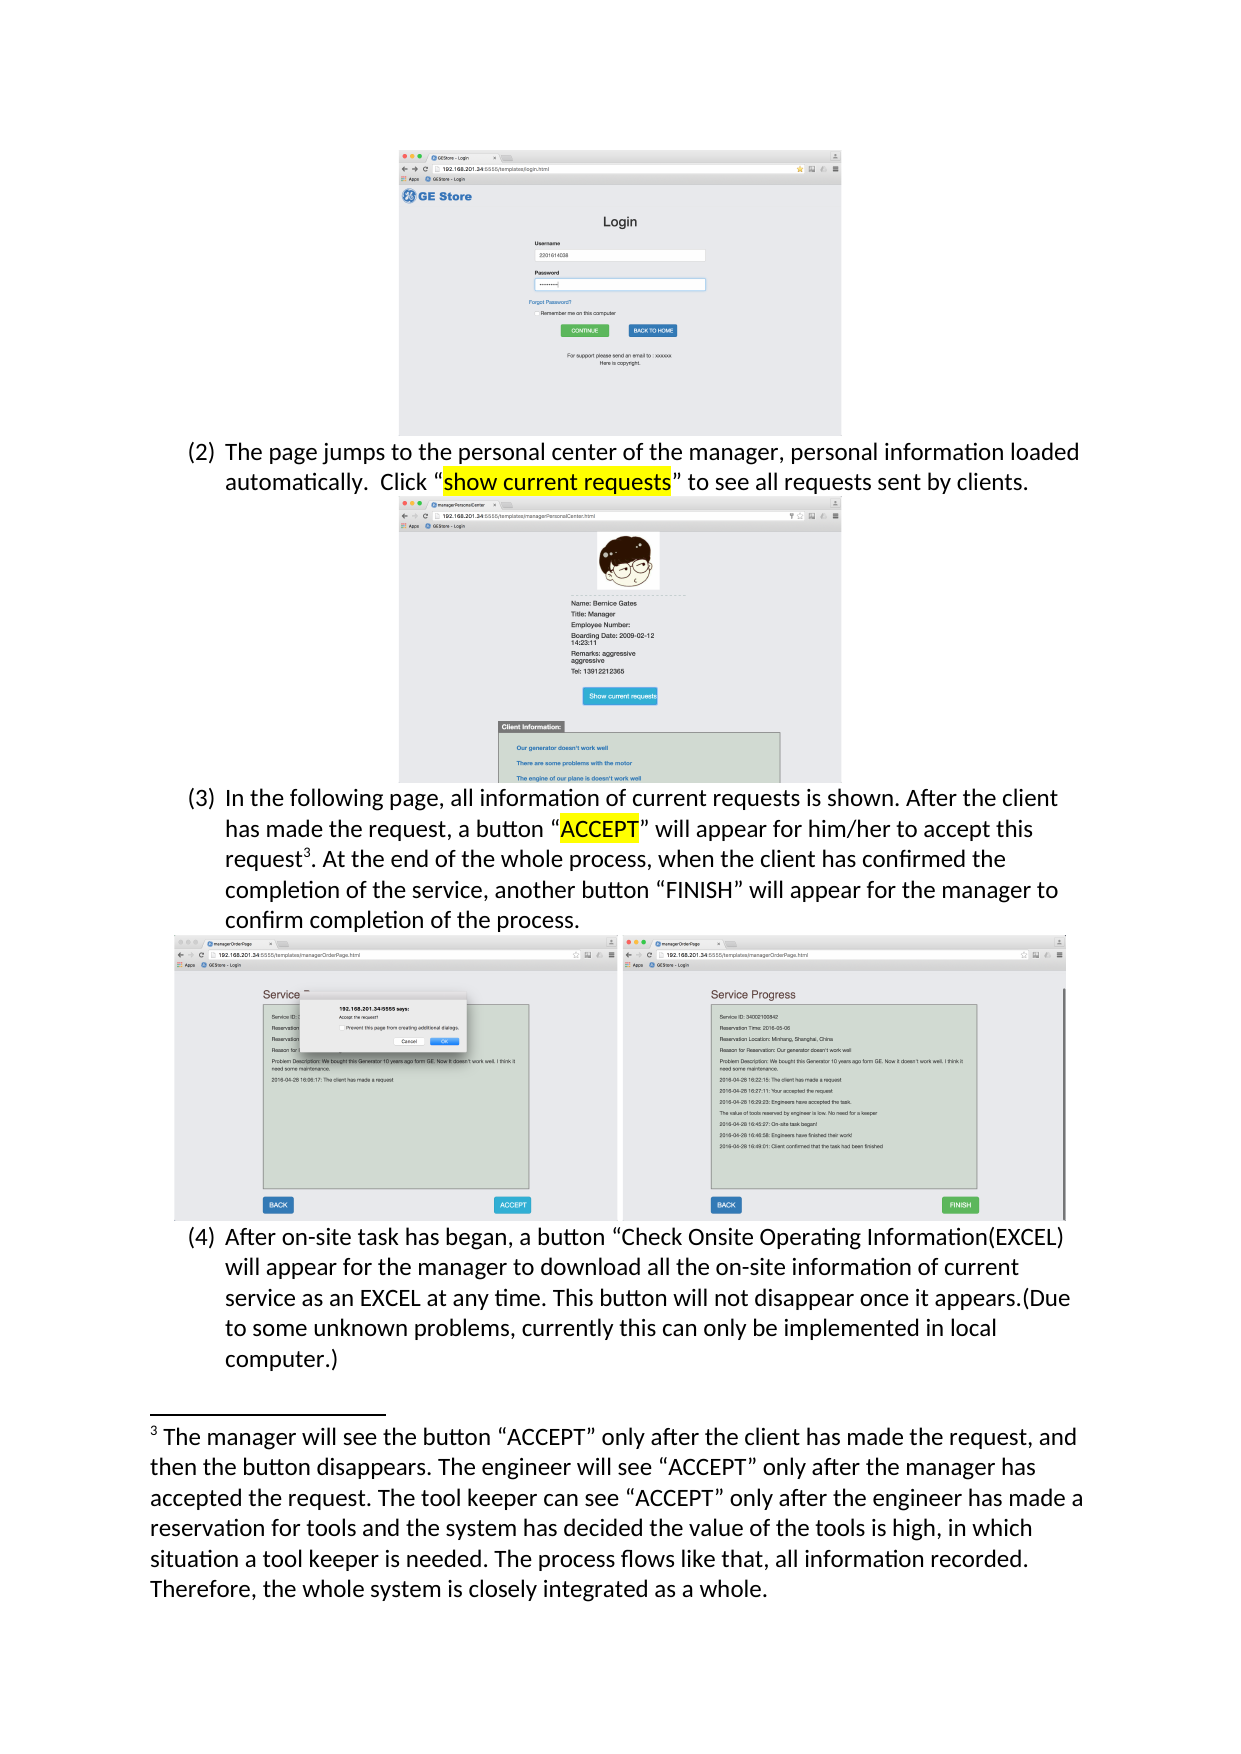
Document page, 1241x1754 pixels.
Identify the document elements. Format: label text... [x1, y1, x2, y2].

list After on-site task has began, a button “Check Onsite Operating Information(EXCEL) will appear for the manager to download all the on-site information of current service as an EXCEL at any time. This button will not disappear once it appears.(Due to some unknown problems, currently this can only be implemented in local computer.) [187, 1221, 1090, 1373]
picture [622, 935, 1066, 1221]
picture [174, 935, 618, 1221]
picture [398, 150, 842, 436]
list In the following page, all information of current requests is shown. After the client has made the request, a button “ACCEPT” will appear for him/her to accept this request. At the end of the whole process, when the client has confirmed the completion of the service, another button “FINISH” will appear for the manager to confirm completion of the process. [187, 782, 1090, 935]
list The page jumps to the personal center of the manager, personal information loaded automatically. Click “show current requests” to see all requests sent by clients. [187, 436, 1090, 497]
picture [398, 496, 842, 783]
